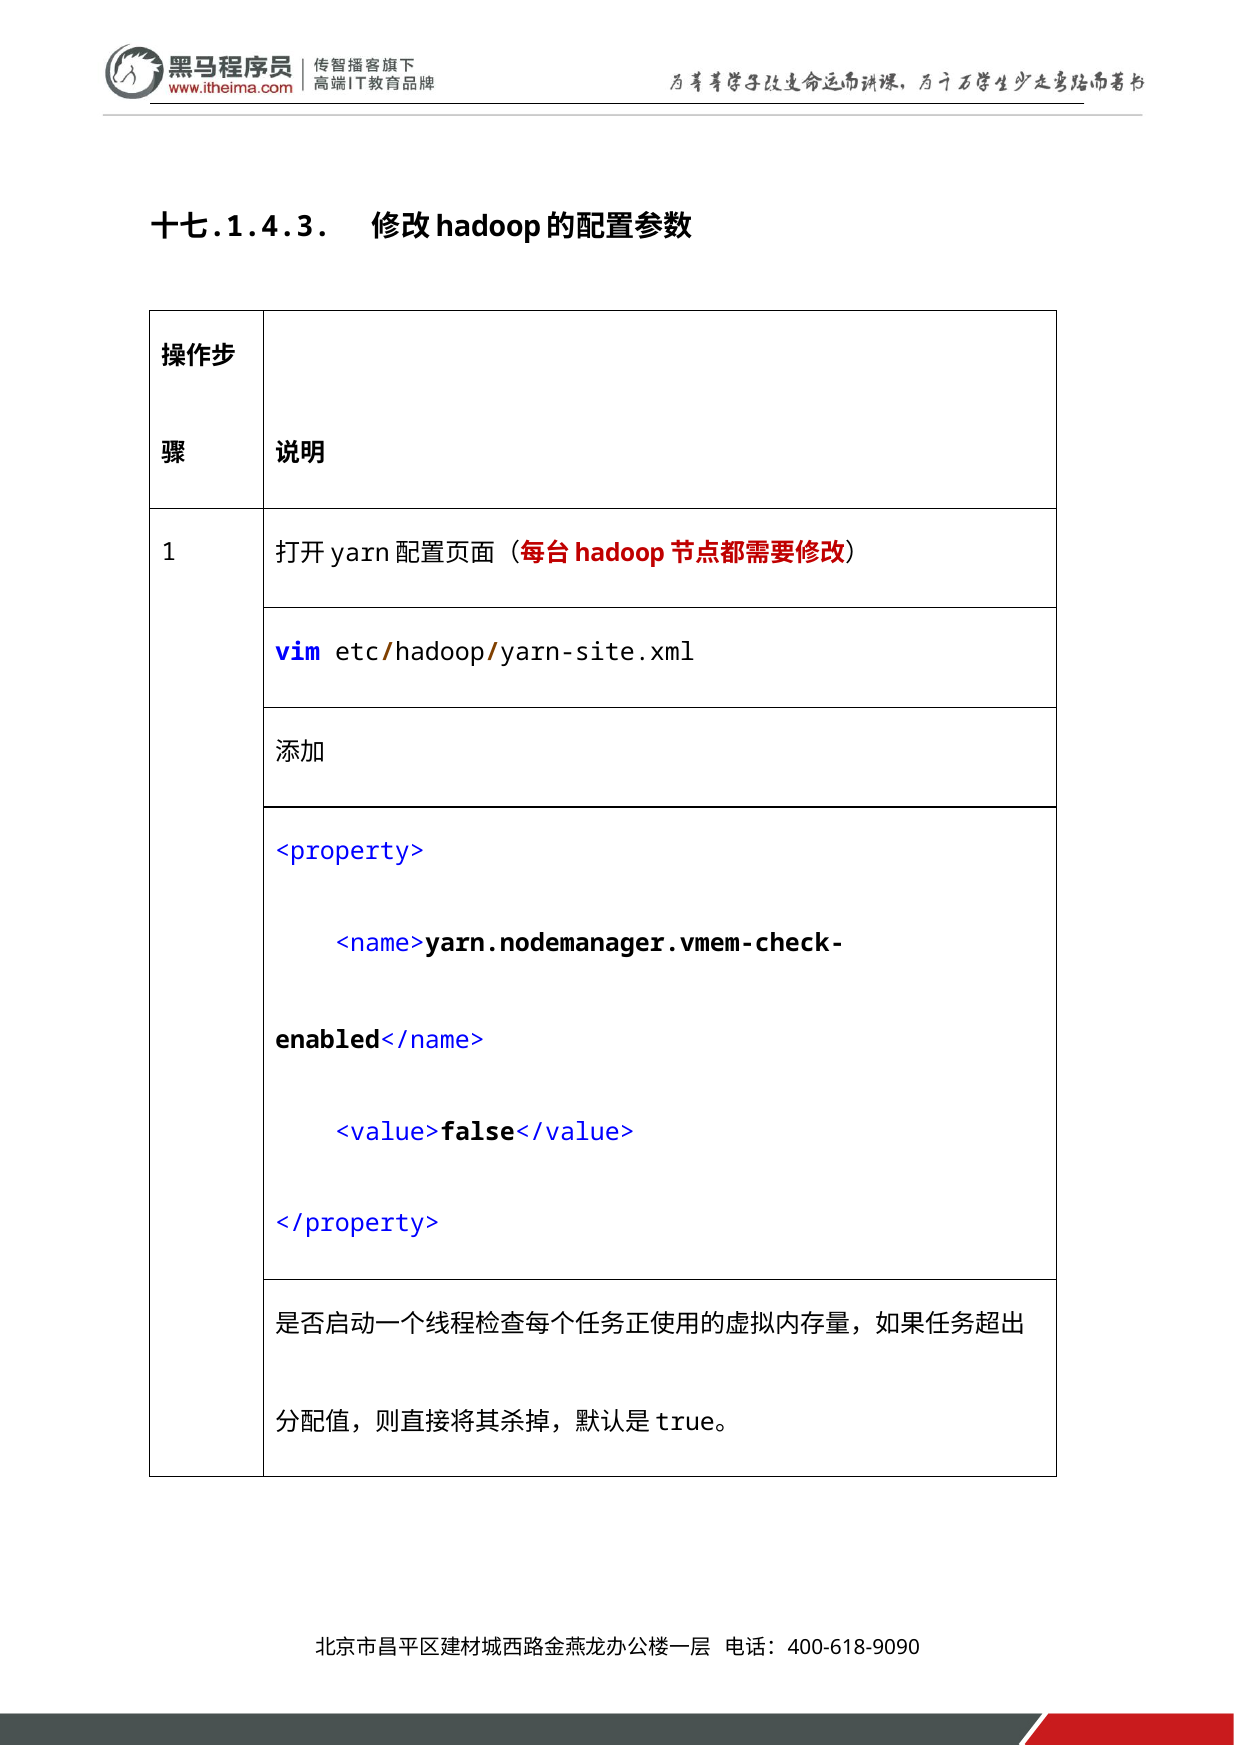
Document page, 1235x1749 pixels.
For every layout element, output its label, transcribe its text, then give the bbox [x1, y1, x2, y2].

table_cell 添加 [264, 708, 1056, 806]
subtitle 修改hadoop的配置参数 [150, 192, 1084, 257]
table_cell 打开yarn配置页面（每台hadoop节点都需要修改） [264, 509, 1056, 607]
table_header 操作步骤 [150, 311, 263, 507]
table_cell <property> <name>yarn.nodemanager.vmem-check-enabled</name> <value>false</value> </property> [264, 808, 1056, 1279]
table_cell 1 [150, 509, 263, 1476]
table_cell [264, 1280, 1056, 1476]
picture [0, 0, 1235, 123]
picture [0, 1654, 1234, 1745]
table_header 说明 [264, 311, 1056, 507]
table_cell vim etc/hadoop/yarn-site.xml [264, 608, 1056, 707]
